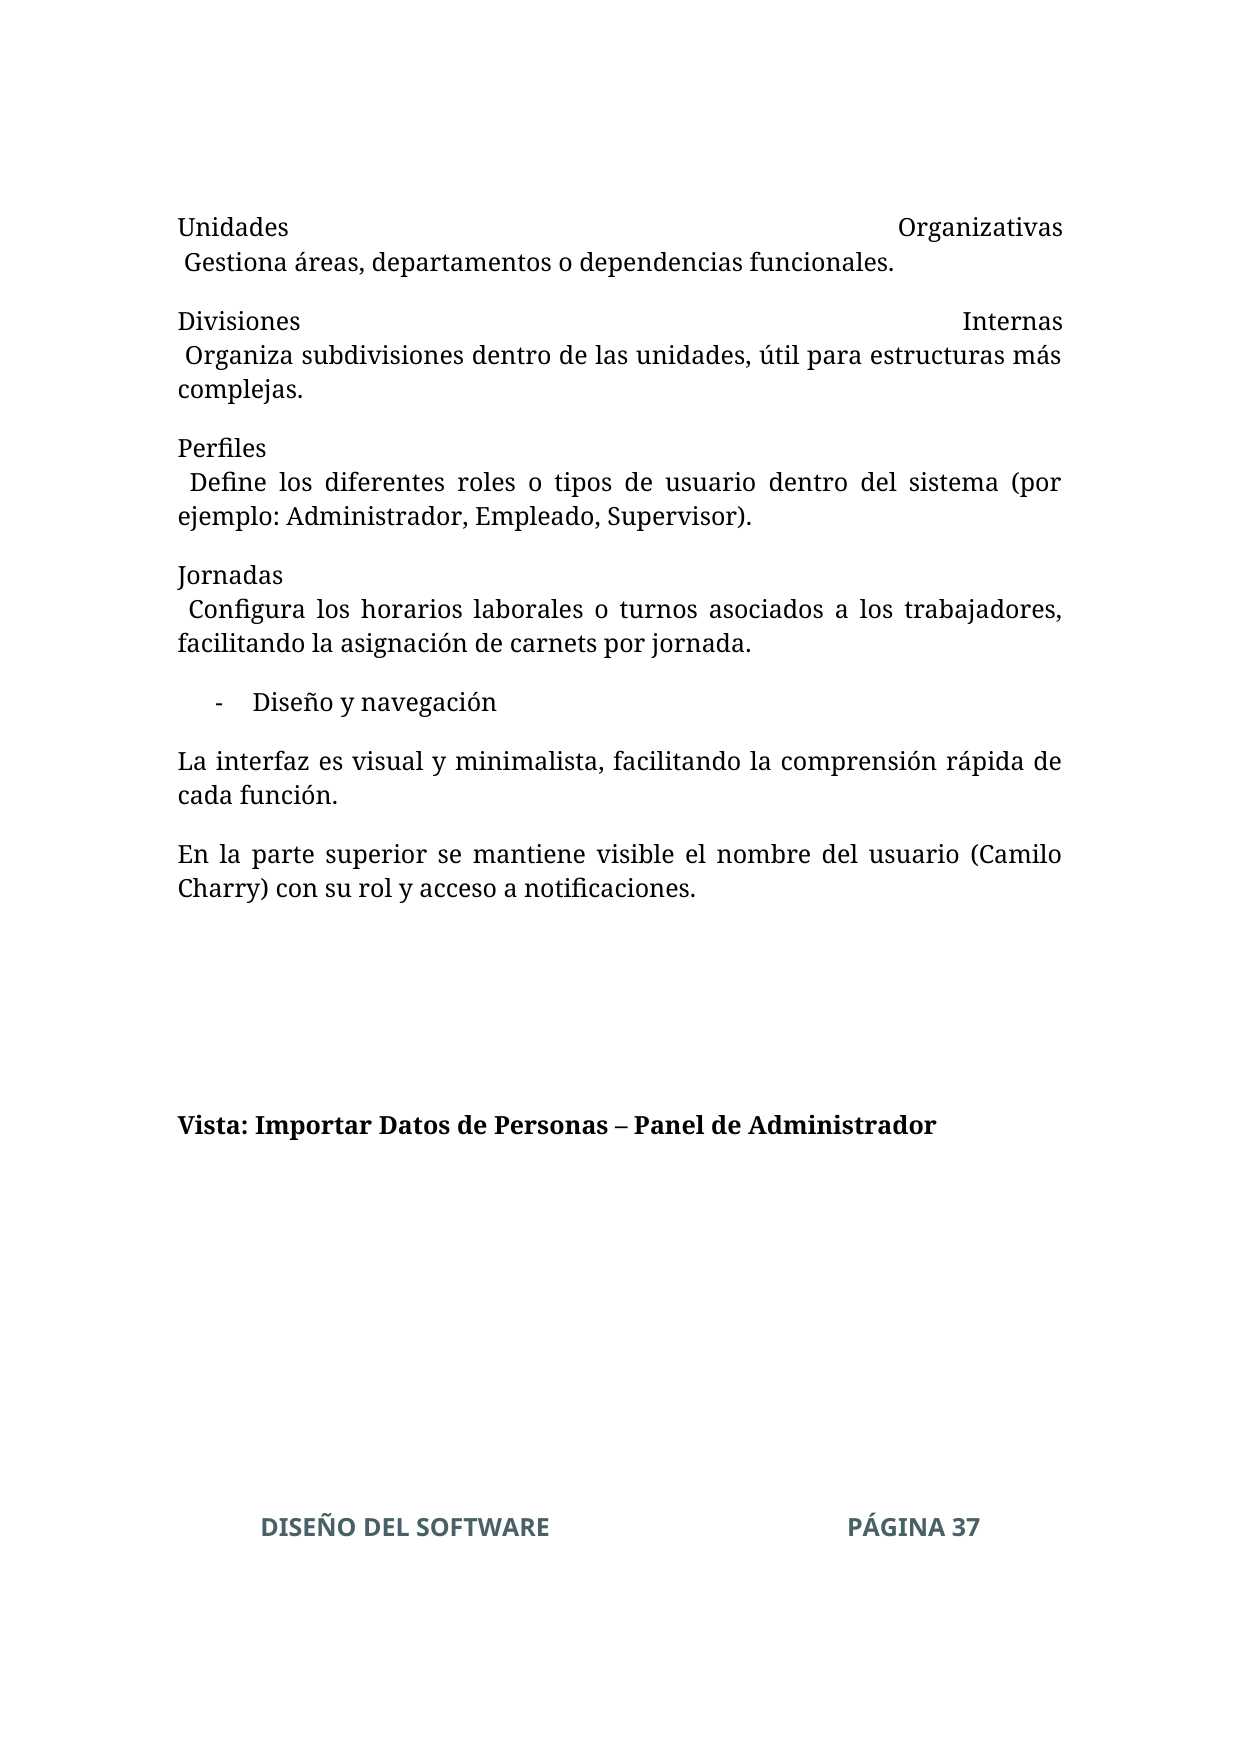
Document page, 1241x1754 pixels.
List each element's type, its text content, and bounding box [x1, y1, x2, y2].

text Divisiones Internas Organiza subdivisiones dentro de las unidades, útil para estructuras más complejas. [177, 303, 1063, 405]
text La interfaz es visual y minimalista, facilitando la comprensión rápida de cada función. [177, 744, 1063, 812]
list Diseño y navegación [215, 685, 1063, 719]
text En la parte superior se mantiene visible el nombre del usuario (Camilo Charry) con su rol y acceso a notificaciones. [177, 837, 1063, 905]
text Perfiles Define los diferentes roles o tipos de usuario dentro del sistema (por ejemplo: Administrador, Empleado, Supervisor). [177, 430, 1063, 533]
text Unidades Organizativas Gestiona áreas, departamentos o dependencias funcionales. [177, 210, 1063, 278]
text Jornadas Configura los horarios laborales o turnos asociados a los trabajadores, facilitando la asignación de carnets por jornada. [177, 558, 1063, 660]
text Vista: Importar Datos de Personas – Panel de Administrador [177, 1107, 1063, 1141]
